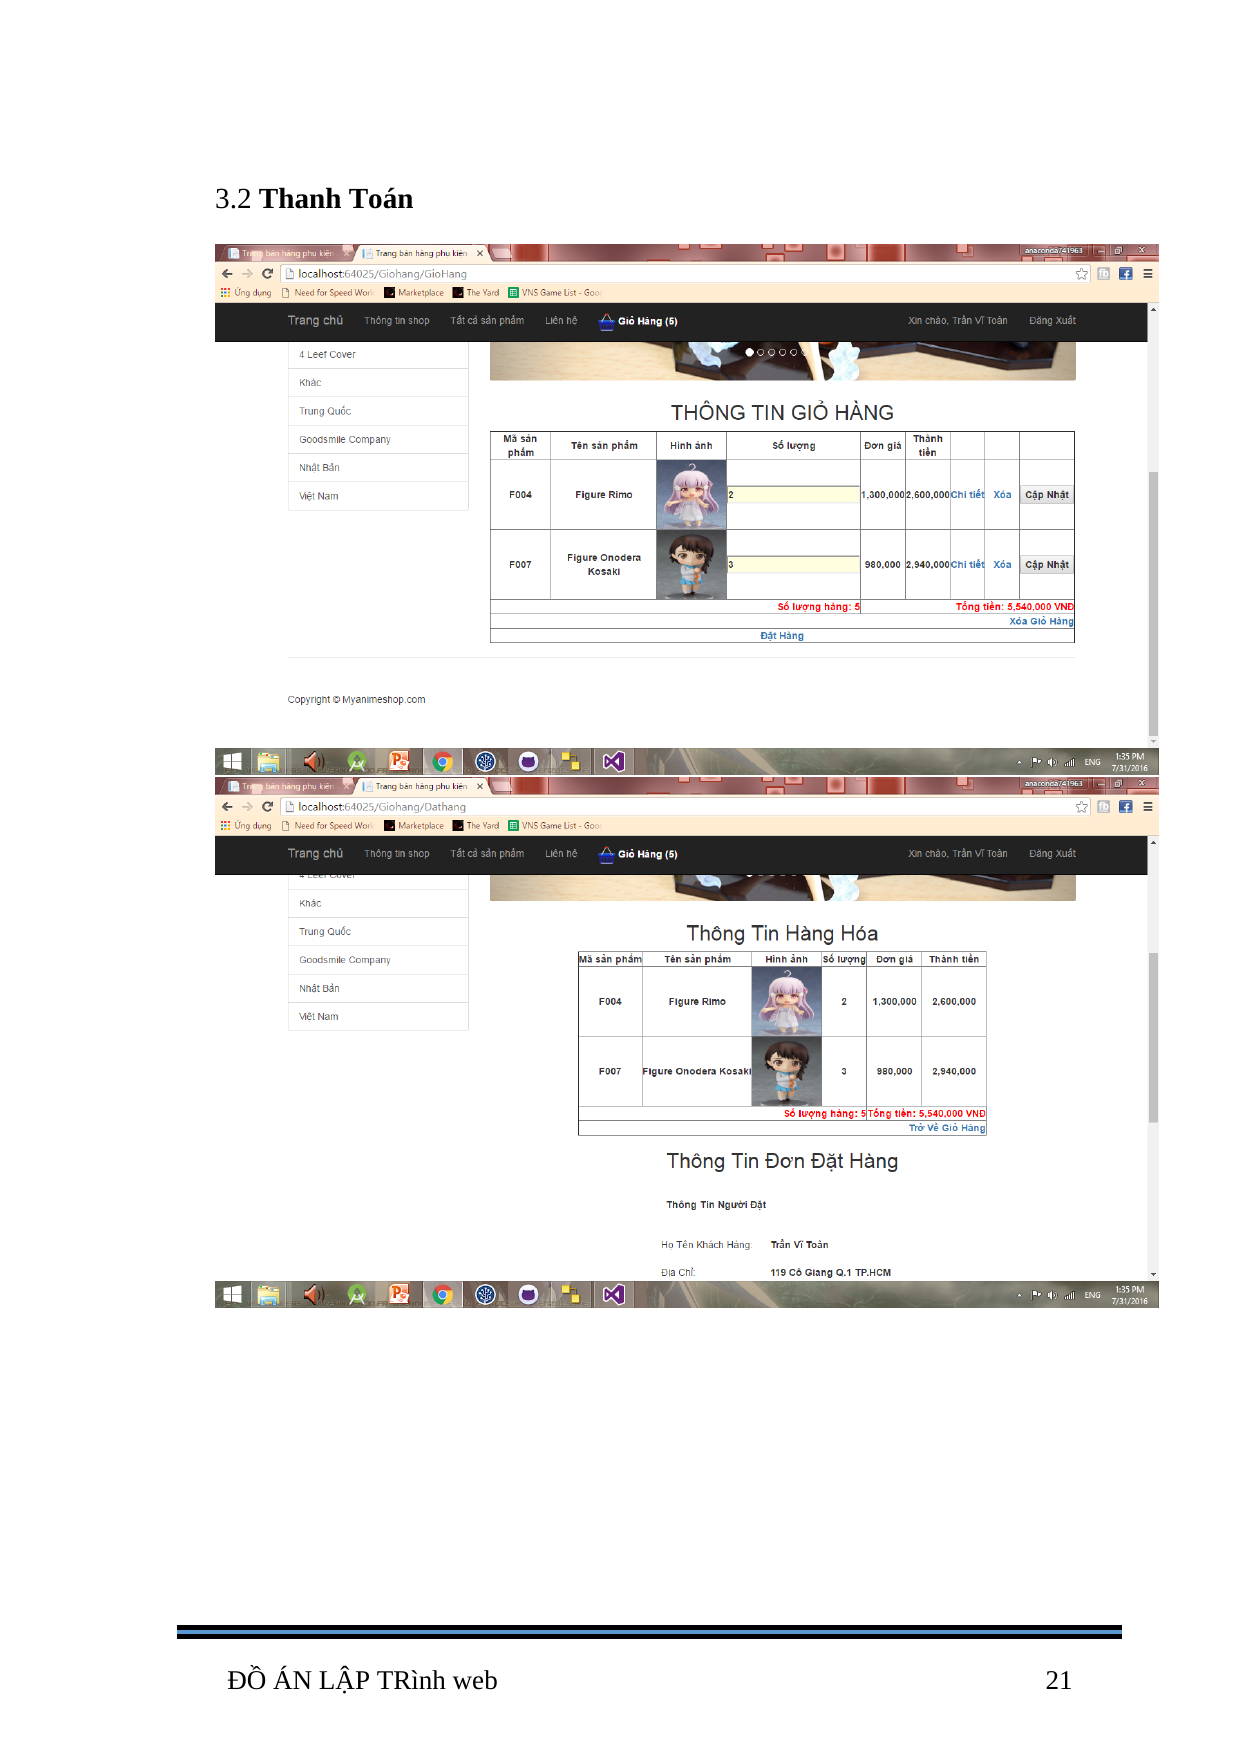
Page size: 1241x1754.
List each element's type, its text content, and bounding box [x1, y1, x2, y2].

subtitle Thanh Toán [215, 181, 1084, 215]
picture [215, 244, 1159, 775]
picture [215, 777, 1159, 1308]
